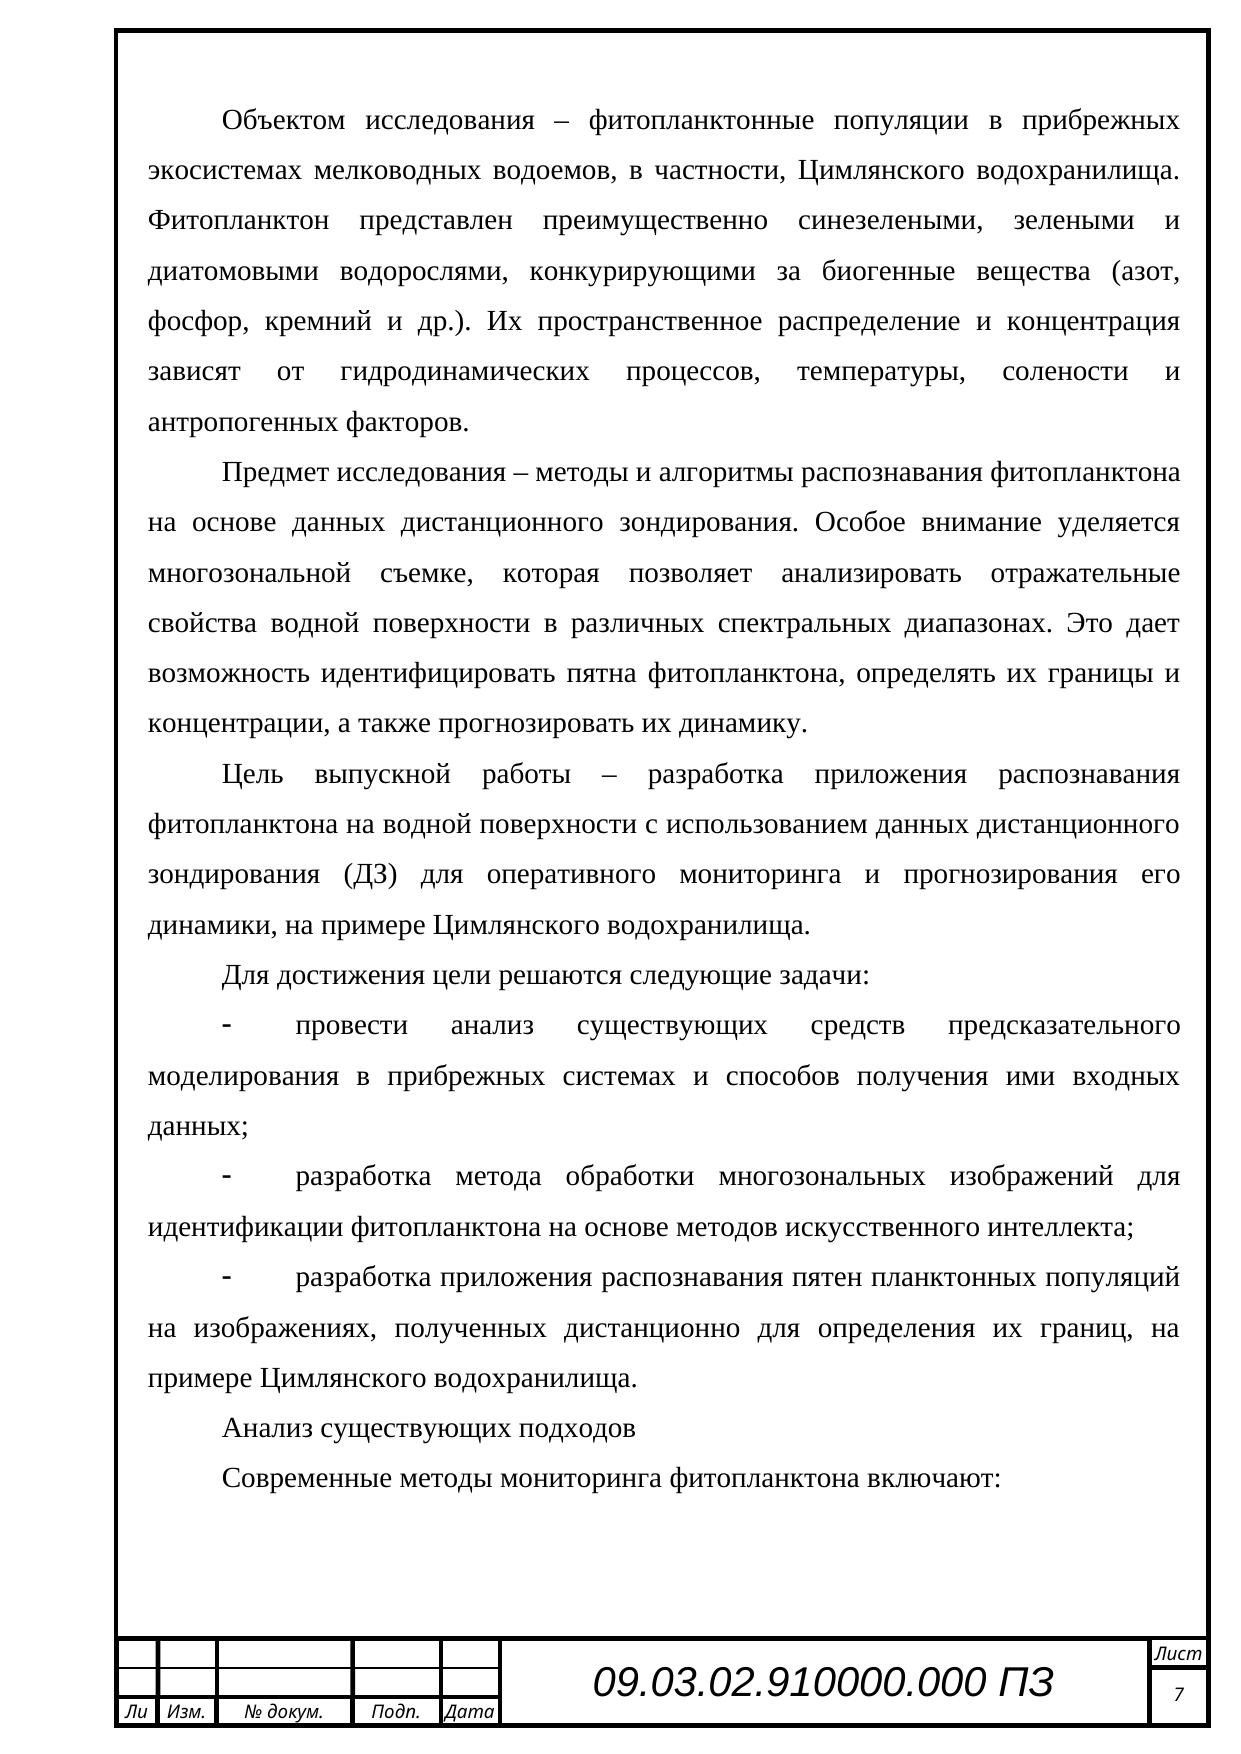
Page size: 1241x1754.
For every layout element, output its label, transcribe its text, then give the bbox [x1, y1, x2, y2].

text Предмет исследования – методы и алгоритмы распознавания фитопланктона на основе данных дистанционного зондирования. Особое внимание уделяется многозональной съемке, которая позволяет анализировать отражательные свойства водной поверхности в различных спектральных диапазонах. Это дает возможность идентифицировать пятна фитопланктона, определять их границы и концентрации, а также прогнозировать их динамику. [148, 454, 1181, 739]
text Анализ существующих подходов [148, 1410, 1181, 1444]
list разработка метода обработки многозональных изображений для идентификации фитопланктона на основе методов искусственного интеллекта; [148, 1158, 1181, 1242]
text Для достижения цели решаются следующие задачи: [148, 957, 1181, 991]
list разработка приложения распознавания пятен планктонных популяций на изображениях, полученных дистанционно для определения их границ, на примере Цимлянского водохранилища. [148, 1259, 1181, 1393]
text Цель выпускной работы – разработка приложения распознавания фитопланктона на водной поверхности с использованием данных дистанционного зондирования (ДЗ) для оперативного мониторинга и прогнозирования его динамики, на примере Цимлянского водохранилища. [148, 756, 1181, 940]
text Объектом исследования – фитопланктонные популяции в прибрежных экосистемах мелководных водоемов, в частности, Цимлянского водохранилища. Фитопланктон представлен преимущественно синезелеными, зелеными и диатомовыми водорослями, конкурирующими за биогенные вещества (азот, фосфор, кремний и др.). Их пространственное распределение и концентрация зависят от гидродинамических процессов, температуры, солености и антропогенных факторов. [148, 102, 1181, 437]
list провести анализ существующих средств предсказательного моделирования в прибрежных системах и способов получения ими входных данных; [148, 1007, 1181, 1142]
text Современные методы мониторинга фитопланктона включают: [148, 1461, 1181, 1494]
